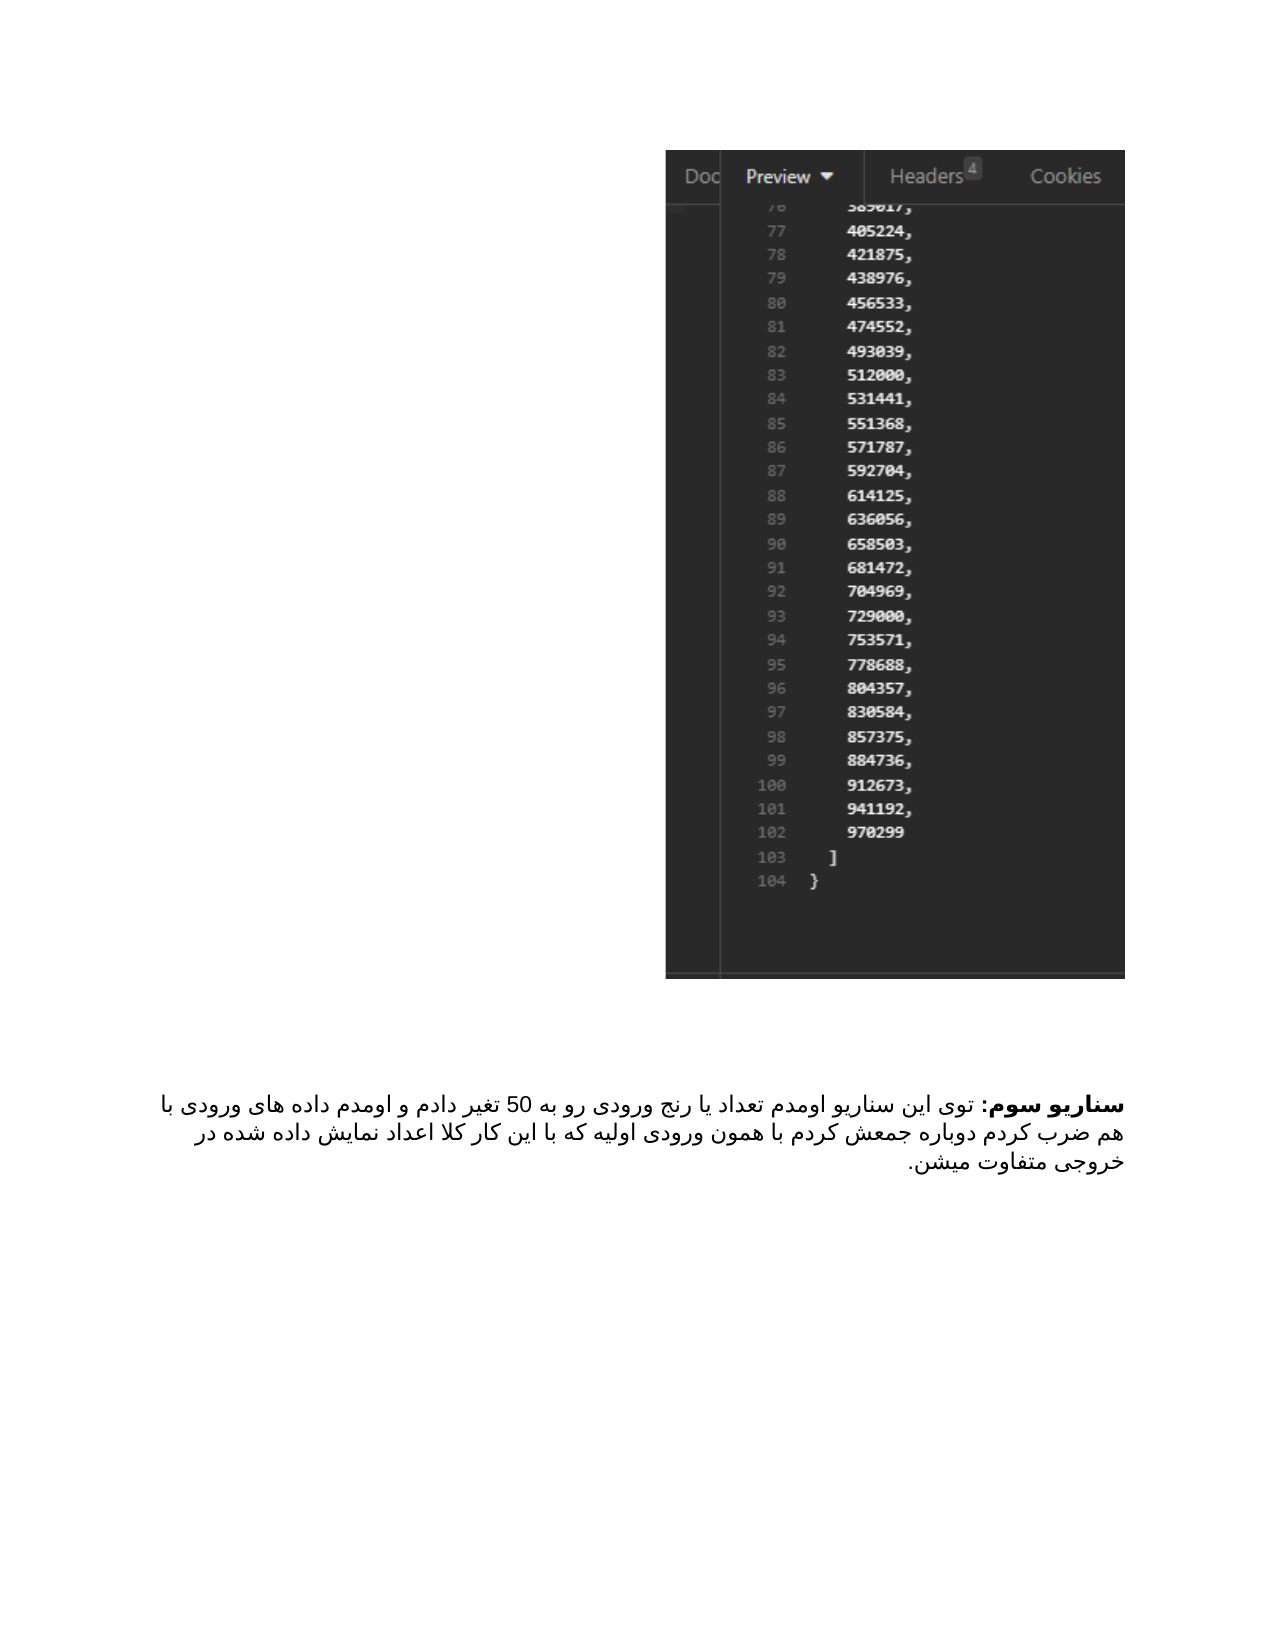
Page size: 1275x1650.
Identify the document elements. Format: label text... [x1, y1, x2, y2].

text سناریو سوم: توی این سناریو اومدم تعداد یا رنج ورودی رو به 50 تغیر دادم و اومدم داده های ورودی با هم ضرب کردم دوباره جمعش کردم با همون ورودی اولیه که با این کار کلا اعداد نمایش داده شده در خروجی متفاوت میشن. [150, 1091, 1125, 1174]
picture [665, 150, 1125, 979]
